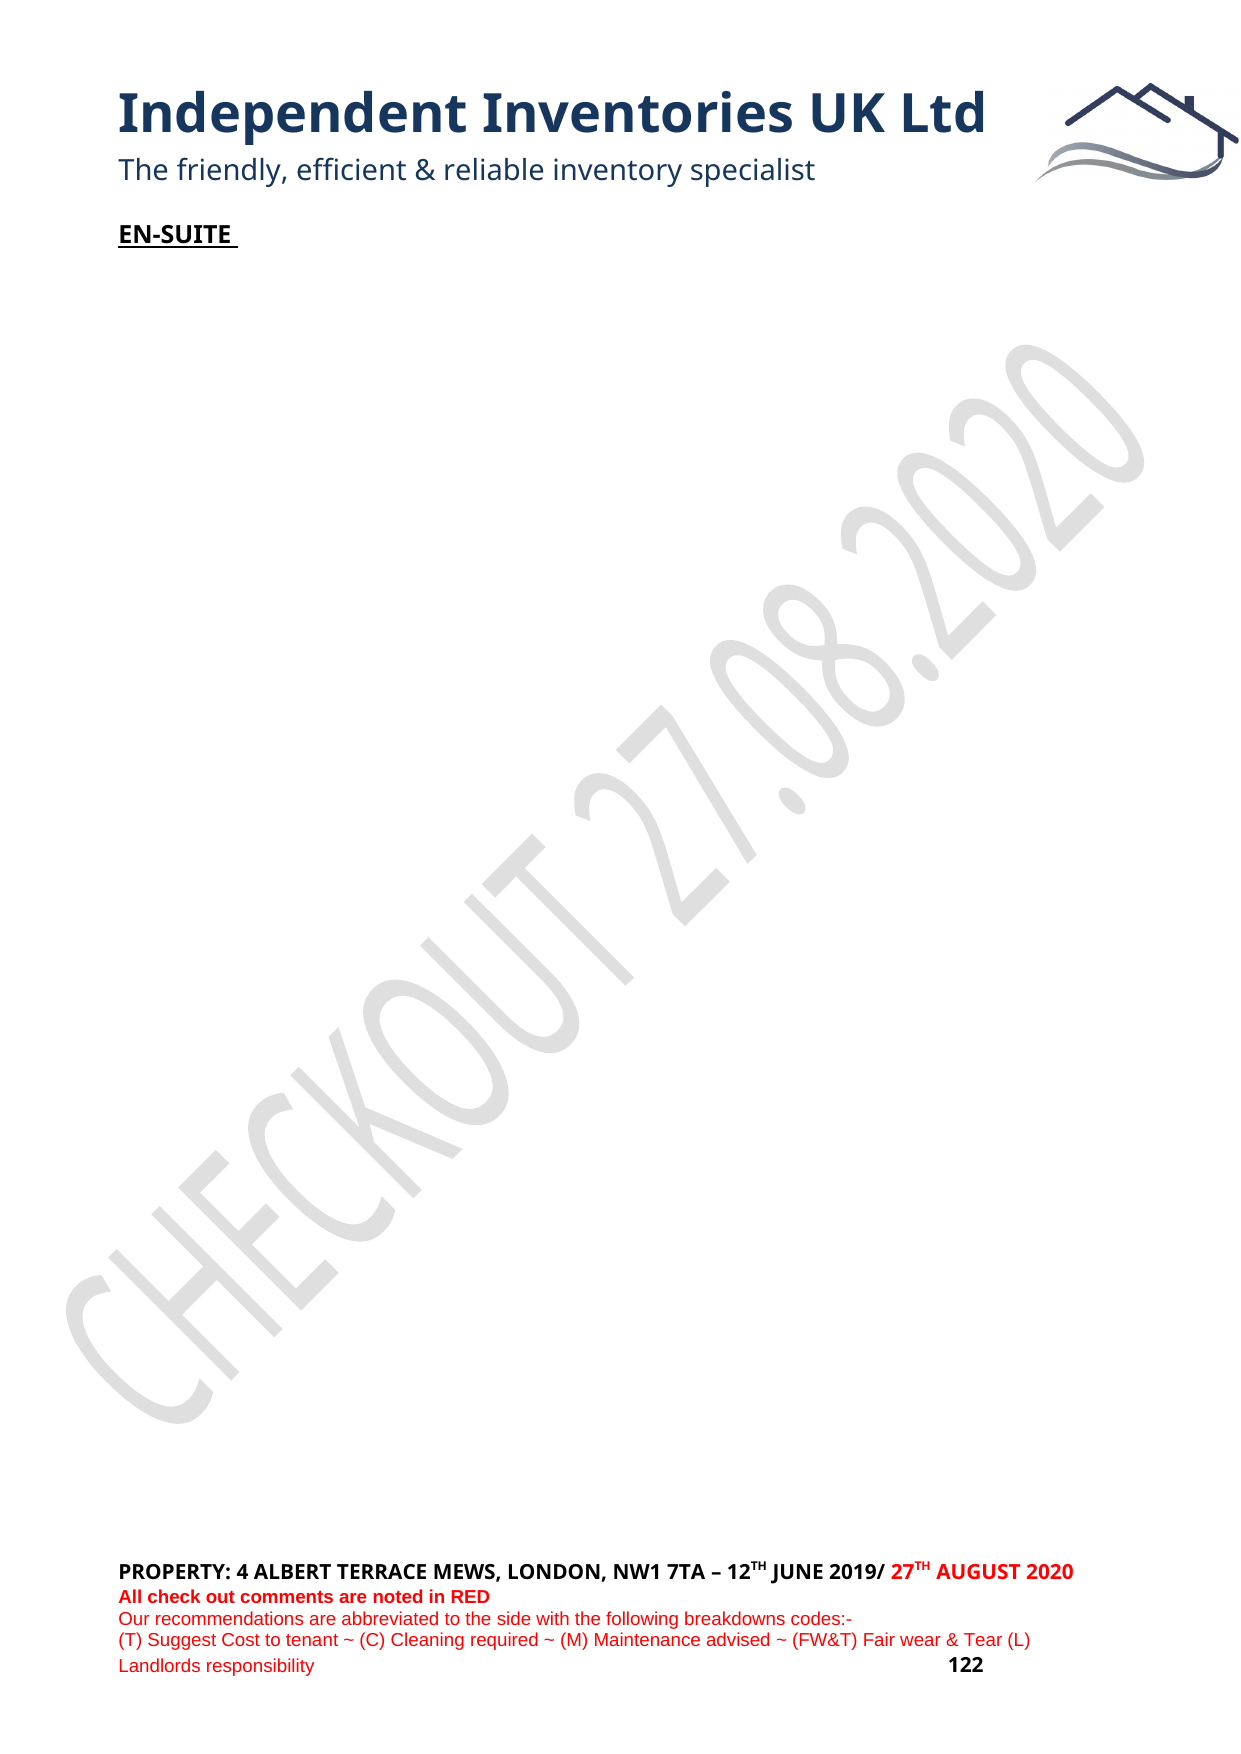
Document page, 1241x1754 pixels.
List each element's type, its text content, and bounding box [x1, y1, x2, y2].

text EN-SUITE [118, 217, 1087, 251]
picture [1034, 83, 1239, 181]
